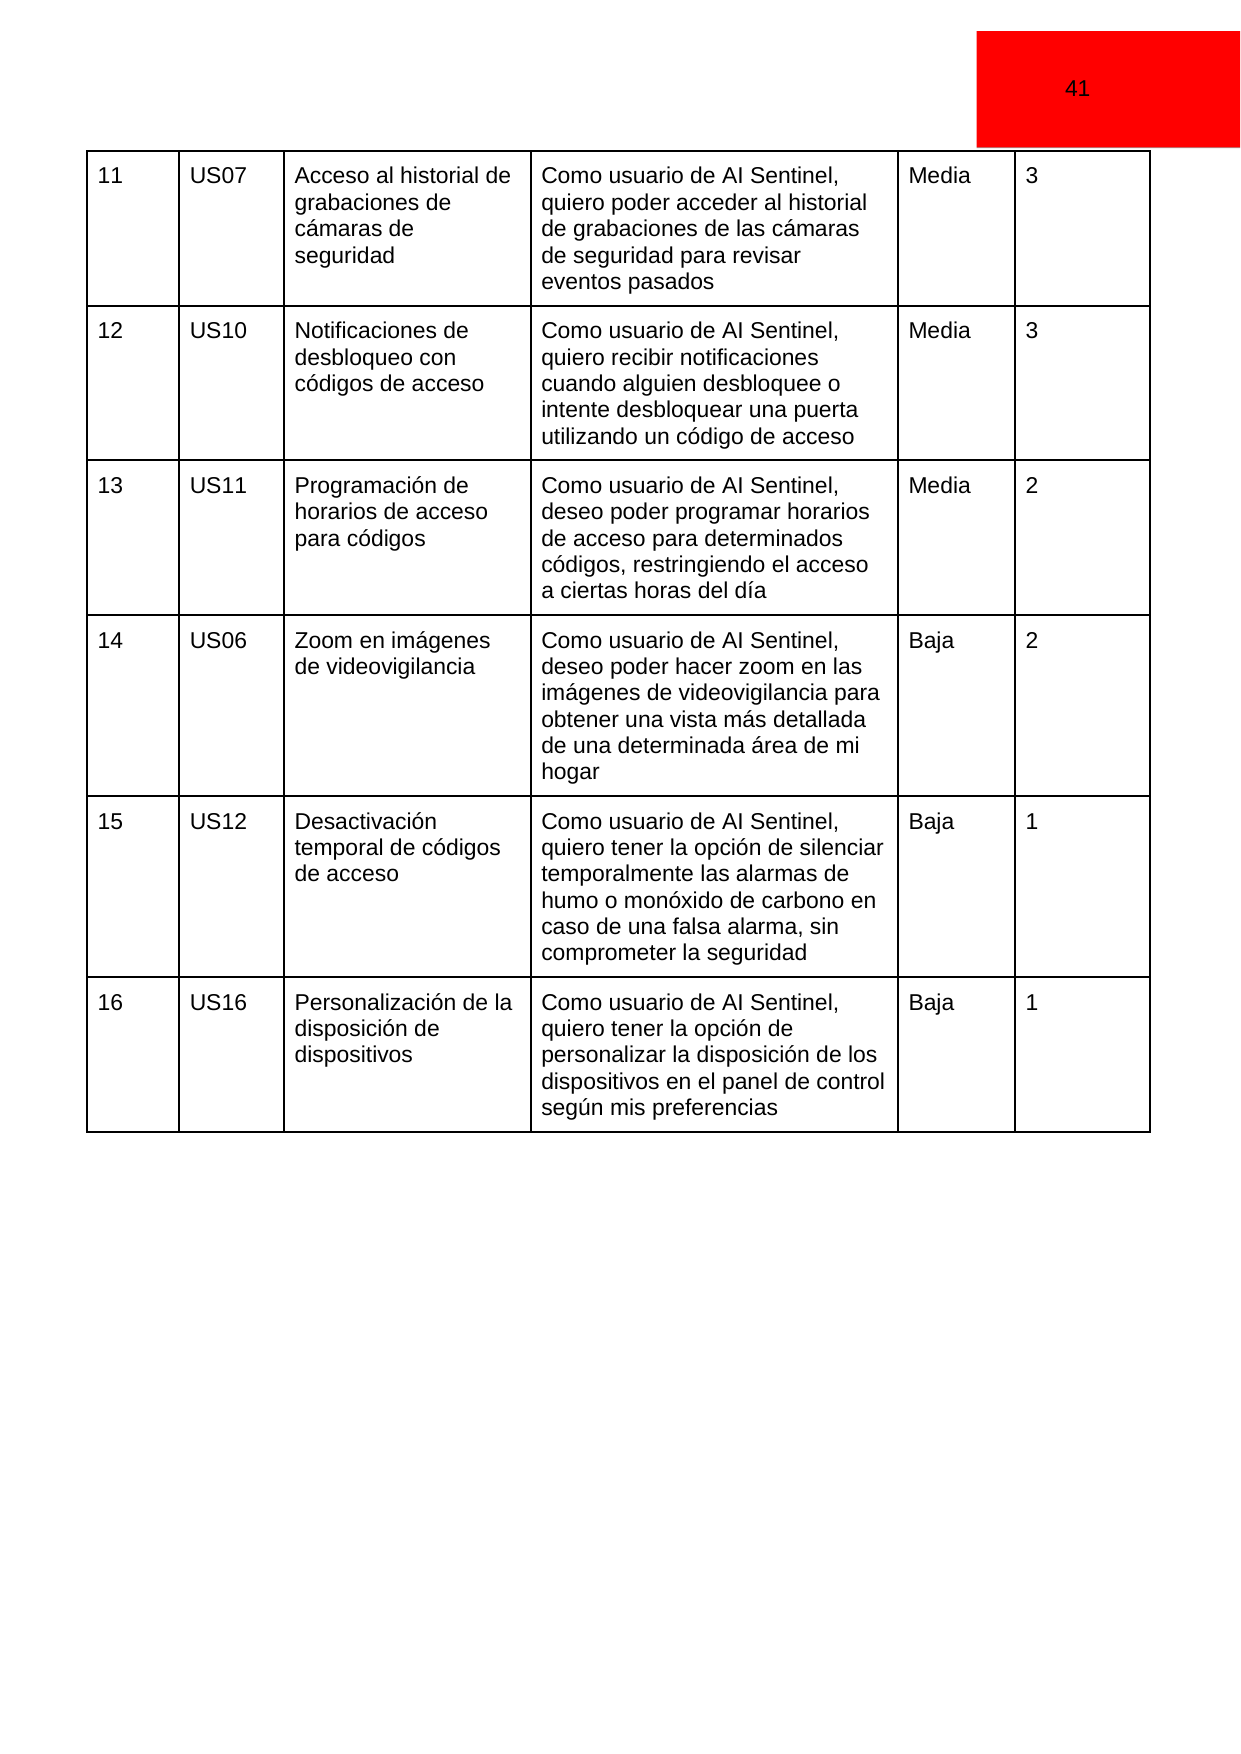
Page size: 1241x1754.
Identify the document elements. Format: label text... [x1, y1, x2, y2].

table_cell Baja [899, 797, 1014, 976]
table_cell Notificaciones de desbloqueo con códigos de acceso [285, 307, 530, 459]
table_cell Como usuario de AI Sentinel, quiero tener la opción de silenciar temporalmente las alarmas de humo o monóxido de carbono en caso de una falsa alarma, sin comprometer la seguridad [532, 797, 897, 976]
table_cell Acceso al historial de grabaciones de cámaras de seguridad [285, 152, 530, 305]
table_cell Media [899, 152, 1014, 305]
table_cell Zoom en imágenes de videovigilancia [285, 616, 530, 795]
table_cell US07 [180, 152, 283, 305]
table_cell Personalización de la disposición de dispositivos [285, 978, 530, 1131]
table_cell Como usuario de AI Sentinel, quiero recibir notificaciones cuando alguien desbloquee o intente desbloquear una puerta utilizando un código de acceso [532, 307, 897, 459]
table_cell Como usuario de AI Sentinel, quiero tener la opción de personalizar la disposición de los dispositivos en el panel de control según mis preferencias [532, 978, 897, 1131]
table_cell 1 [1016, 978, 1149, 1131]
table_cell Baja [899, 616, 1014, 795]
table_cell Programación de horarios de acceso para códigos [285, 461, 530, 614]
table_cell 15 [88, 797, 178, 976]
table_cell US16 [180, 978, 283, 1131]
table_cell 3 [1016, 152, 1149, 305]
table_cell 3 [1016, 307, 1149, 459]
table_cell Media [899, 461, 1014, 614]
table_cell 1 [1016, 797, 1149, 976]
table_cell US10 [180, 307, 283, 459]
table_cell Desactivación temporal de códigos de acceso [285, 797, 530, 976]
table_cell 13 [88, 461, 178, 614]
table_cell Baja [899, 978, 1014, 1131]
picture [976, 31, 1241, 150]
table_cell US11 [180, 461, 283, 614]
table_cell 2 [1016, 616, 1149, 795]
table_cell Media [899, 307, 1014, 459]
table_cell 14 [88, 616, 178, 795]
table_cell 11 [88, 152, 178, 305]
table_cell Como usuario de AI Sentinel, quiero poder acceder al historial de grabaciones de las cámaras de seguridad para revisar eventos pasados [532, 152, 897, 305]
table_cell US12 [180, 797, 283, 976]
table_cell Como usuario de AI Sentinel, deseo poder hacer zoom en las imágenes de videovigilancia para obtener una vista más detallada de una determinada área de mi hogar [532, 616, 897, 795]
table_cell US06 [180, 616, 283, 795]
table_cell Como usuario de AI Sentinel, deseo poder programar horarios de acceso para determinados códigos, restringiendo el acceso a ciertas horas del día [532, 461, 897, 614]
table_cell 12 [88, 307, 178, 459]
table_cell 2 [1016, 461, 1149, 614]
table_cell 16 [88, 978, 178, 1131]
